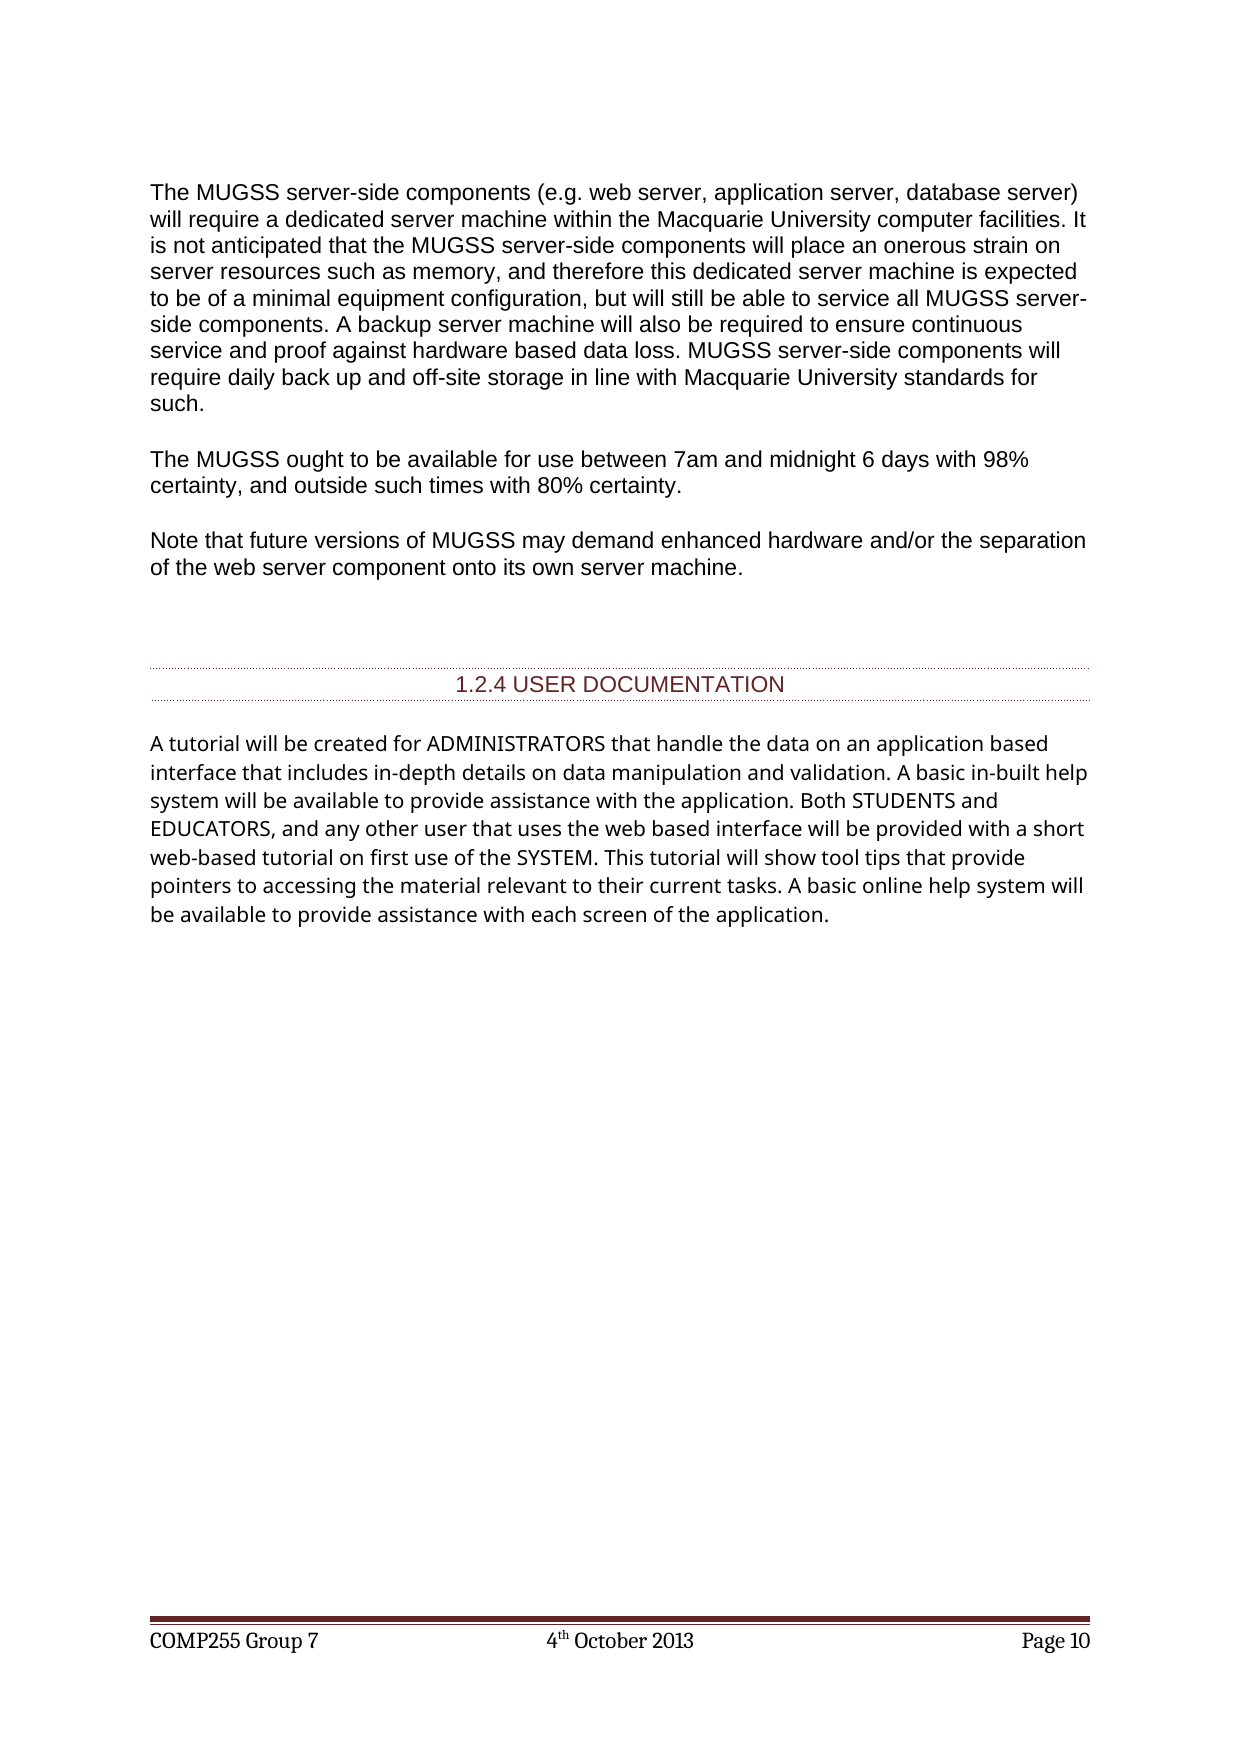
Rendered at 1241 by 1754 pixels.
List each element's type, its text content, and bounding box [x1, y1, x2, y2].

text A tutorial will be created for ADMINISTRATORS that handle the data on an application based interface that includes in-depth details on data manipulation and validation. A basic in-built help system will be available to provide assistance with the application. Both STUDENTS and EDUCATORS, and any other user that uses the web based interface will be provided with a short web-based tutorial on first use of the SYSTEM. This tutorial will show tool tips that provide pointers to accessing the material relevant to their current tasks. A basic online help system will be available to provide assistance with each screen of the application. [150, 729, 1090, 928]
subtitle 1.2.4 User Documentation [150, 668, 1090, 701]
text Note that future versions of MUGSS may demand enhanced hardware and/or the separation of the web server component onto its own server machine. [150, 527, 1090, 580]
text The MUGSS ought to be available for use between 7am and midnight 6 days with 98% certainty, and outside such times with 80% certainty. [150, 446, 1090, 498]
text The MUGSS server-side components (e.g. web server, application server, database server) will require a dedicated server machine within the Macquarie University computer facilities. It is not anticipated that the MUGSS server-side components will place an onerous strain on server resources such as memory, and therefore this dedicated server machine is expected to be of a minimal equipment configuration, but will still be able to service all MUGSS server-side components. A backup server machine will also be required to ensure continuous service and proof against hardware based data loss. MUGSS server-side components will require daily back up and off-site storage in line with Macquarie University standards for such. [150, 179, 1090, 416]
